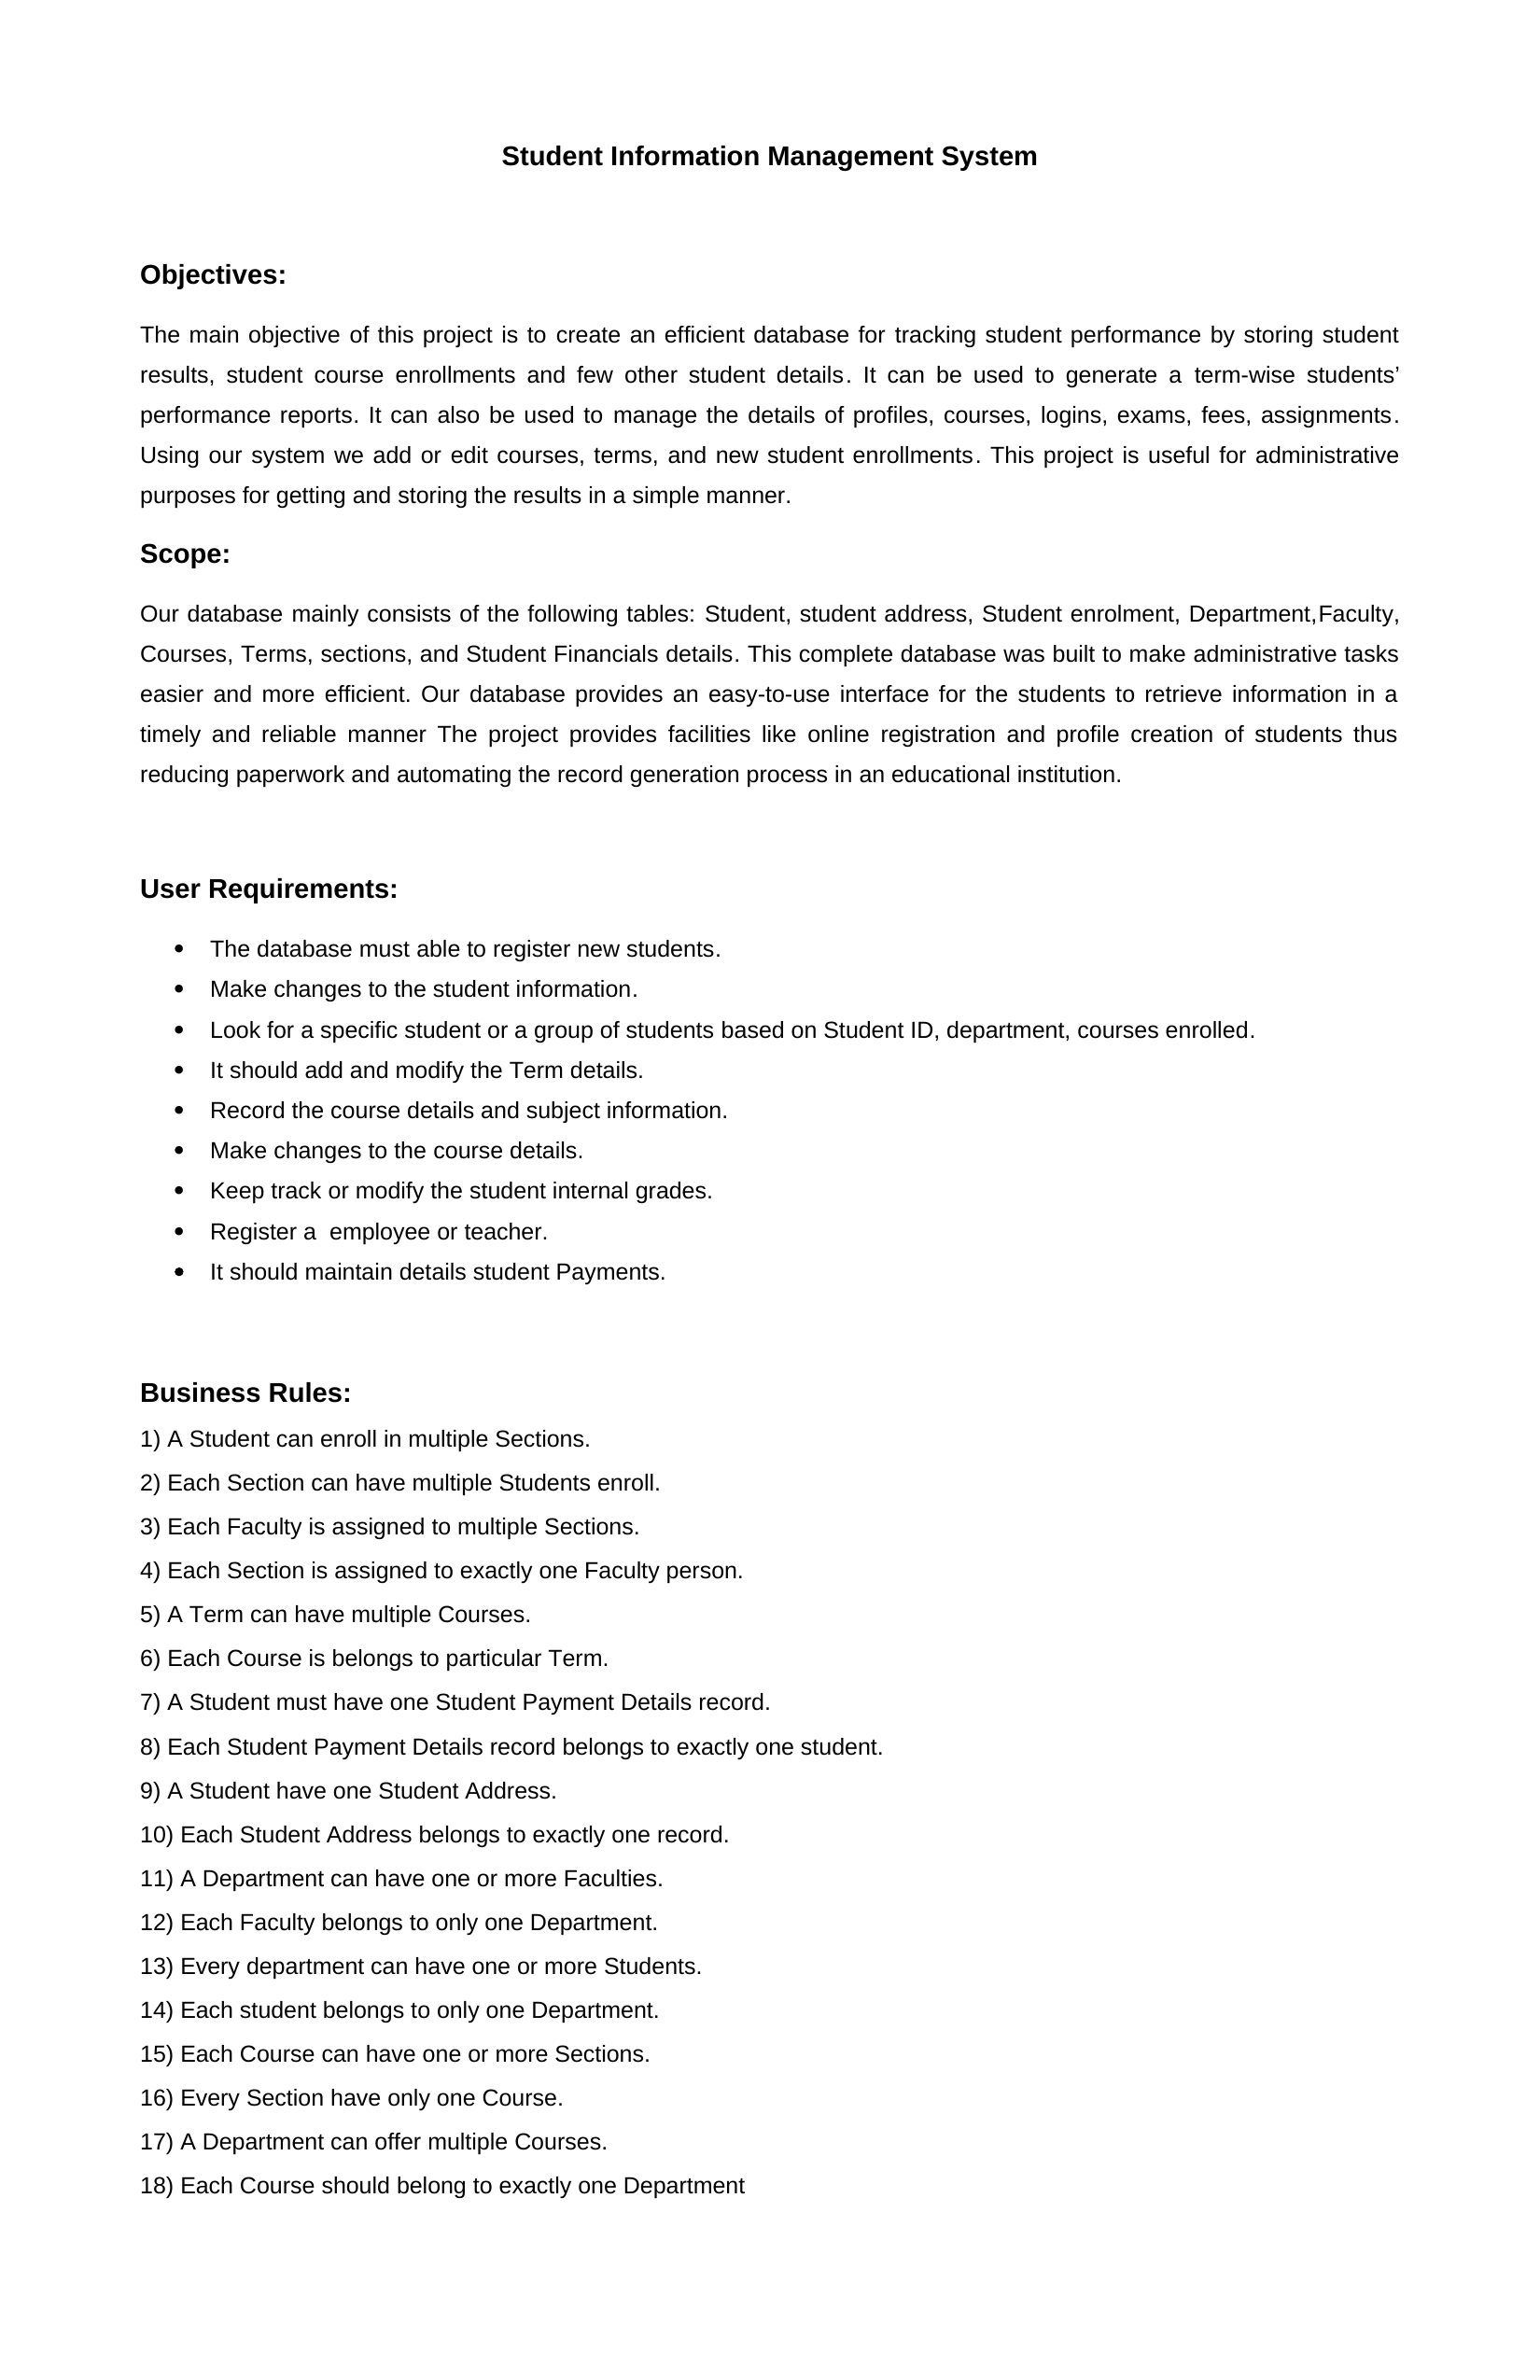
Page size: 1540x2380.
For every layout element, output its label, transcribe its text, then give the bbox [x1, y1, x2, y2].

text 4) Each Section is assigned to exactly one Faculty person. [140, 1557, 1400, 1584]
text 8) Each Student Payment Details record belongs to exactly one student. [140, 1733, 1400, 1759]
text 18) Each Course should belong to exactly one Department [140, 2172, 1400, 2199]
text Our database mainly consists of the following tables: Student, student address, Student enrolment, Department,Faculty, Courses, Terms, sections, and Student Financials details. This complete database was built to make administrative tasks easier and more efficient. Our database provides an easy-to-use interface for the students to retrieve information in a timely and reliable manner The project provides facilities like online registration and profile creation of students thus reducing paperwork and automating the record generation process in an educational institution. [140, 600, 1400, 788]
text Business Rules: [140, 1377, 1400, 1407]
text 5) A Term can have multiple Courses. [140, 1601, 1400, 1628]
text 17) A Department can offer multiple Courses. [140, 2128, 1400, 2155]
text Scope: [140, 538, 1400, 568]
text 11) A Department can have one or more Faculties. [140, 1865, 1400, 1892]
text 7) A Student must have one Student Payment Details record. [140, 1688, 1400, 1715]
text Objectives: [140, 259, 1400, 289]
text 6) Each Course is belongs to particular Term. [140, 1645, 1400, 1672]
text 9) A Student have one Student Address. [140, 1777, 1400, 1803]
list Make changes to the student information. [175, 975, 1400, 1002]
list Register a employee or teacher. [175, 1218, 1400, 1244]
list It should add and modify the Term details. [175, 1057, 1400, 1084]
text 1) A Student can enroll in multiple Sections. [140, 1425, 1400, 1452]
list Look for a specific student or a group of students based on Student ID, department, courses enrolled. [175, 1015, 1400, 1043]
text 14) Each student belongs to only one Department. [140, 1996, 1400, 2023]
text 12) Each Faculty belongs to only one Department. [140, 1909, 1400, 1936]
list Record the course details and subject information. [175, 1097, 1400, 1124]
text User Requirements: [140, 873, 1400, 904]
text 16) Every Section have only one Course. [140, 2084, 1400, 2111]
text The main objective of this project is to create an efficient database for tracking student performance by storing student results, student course enrollments and few other student details. It can be used to generate a term-wise students’ performance reports. It can also be used to manage the details of profiles, courses, logins, exams, fees, assignments. Using our system we add or edit courses, terms, and new student enrollments. This project is useful for administrative purposes for getting and storing the results in a simple manner. [140, 321, 1400, 509]
list Make changes to the course details. [175, 1137, 1400, 1164]
list The database must able to register new students. [175, 935, 1400, 962]
text Student Information Management System [140, 140, 1400, 171]
text 13) Every department can have one or more Students. [140, 1953, 1400, 1980]
text 10) Each Student Address belongs to exactly one record. [140, 1821, 1400, 1847]
text 15) Each Course can have one or more Sections. [140, 2040, 1400, 2067]
list Keep track or modify the student internal grades. [175, 1177, 1400, 1204]
list It should maintain details student Payments. [175, 1258, 1400, 1285]
text 3) Each Faculty is assigned to multiple Sections. [140, 1513, 1400, 1540]
text 2) Each Section can have multiple Students enroll. [140, 1469, 1400, 1496]
